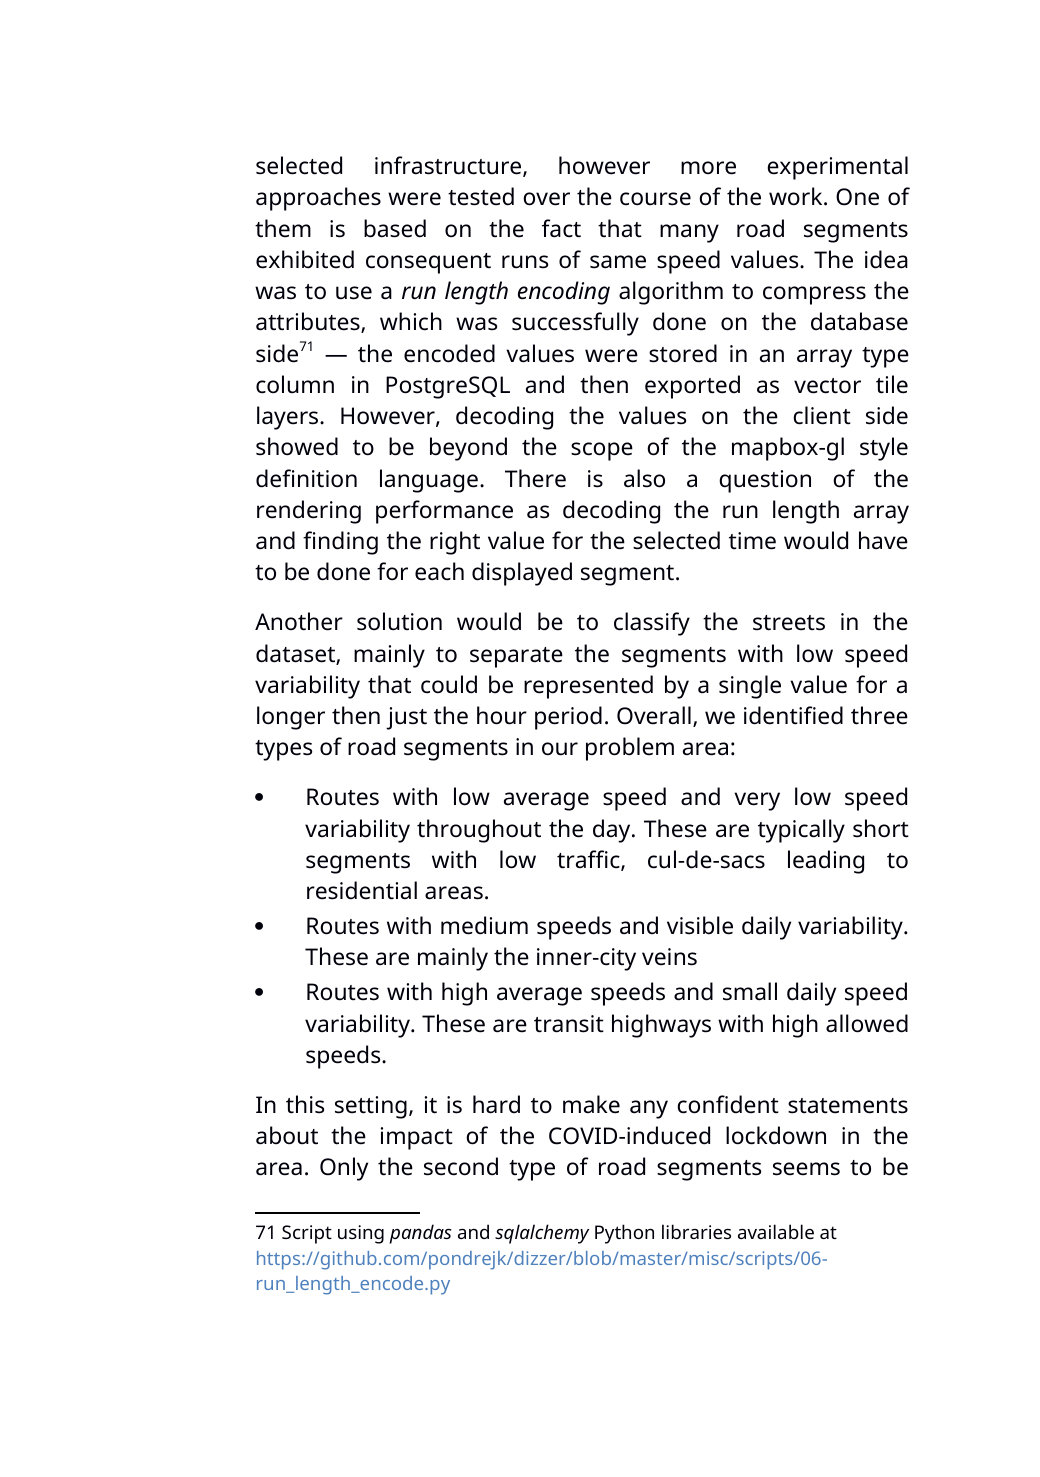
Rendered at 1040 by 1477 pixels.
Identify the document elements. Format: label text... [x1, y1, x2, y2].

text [255, 150, 910, 587]
text Another solution would be to classify the streets in the dataset, mainly to separate the segments with low speed variability that could be represented by a single value for a longer then just the hour period. Overall, we identified three types of road segments in our problem area: [255, 606, 910, 762]
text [255, 1089, 910, 1182]
list Routes with low average speed and very low speed variability throughout the day. These are typically short segments with low traffic, cul-de-sacs leading to residential areas. [255, 781, 910, 906]
list Routes with high average speeds and small daily speed variability. These are transit highways with high allowed speeds. [255, 976, 910, 1070]
list Routes with medium speeds and visible daily variability. These are mainly the inner-city veins [255, 910, 910, 972]
